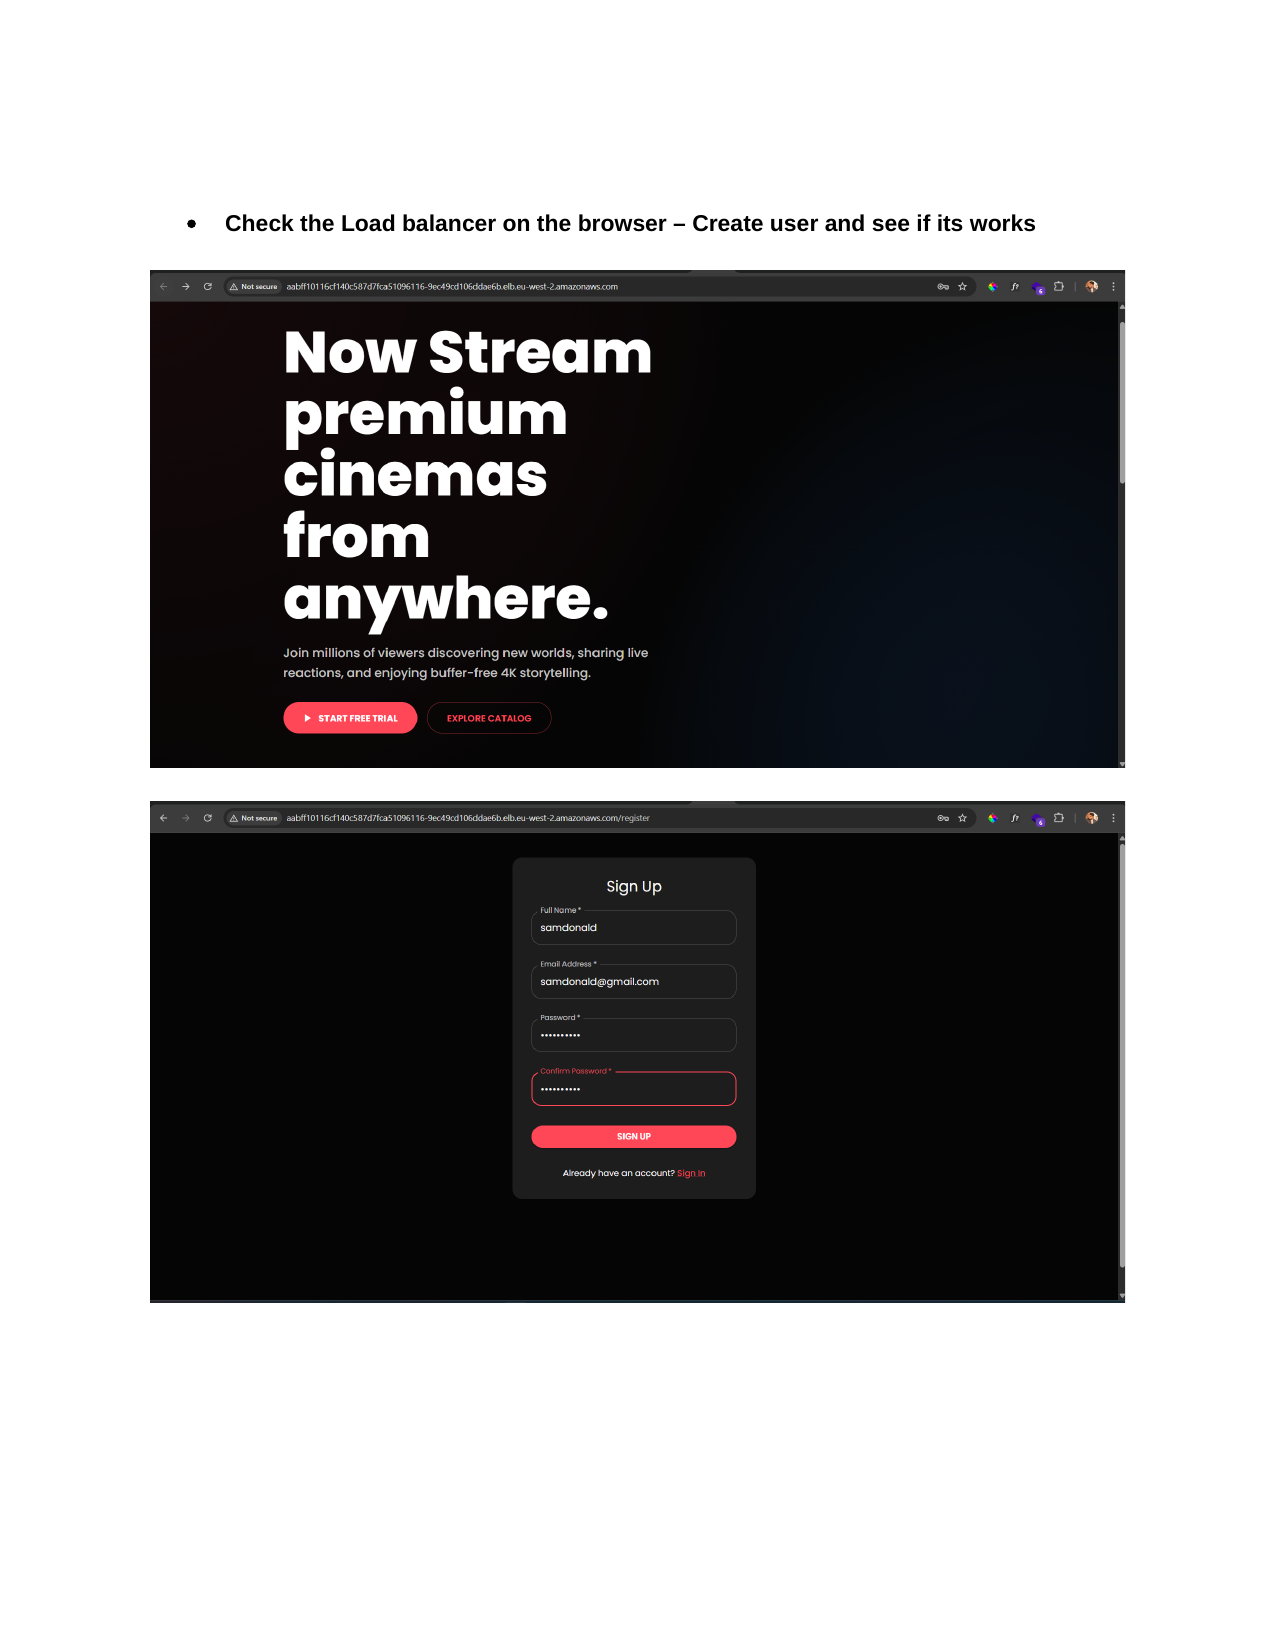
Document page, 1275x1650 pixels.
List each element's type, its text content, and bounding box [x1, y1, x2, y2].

picture [150, 270, 1125, 768]
list Check the Load balancer on the browser – Create user and see if its works [187, 210, 1125, 237]
picture [150, 801, 1125, 1303]
